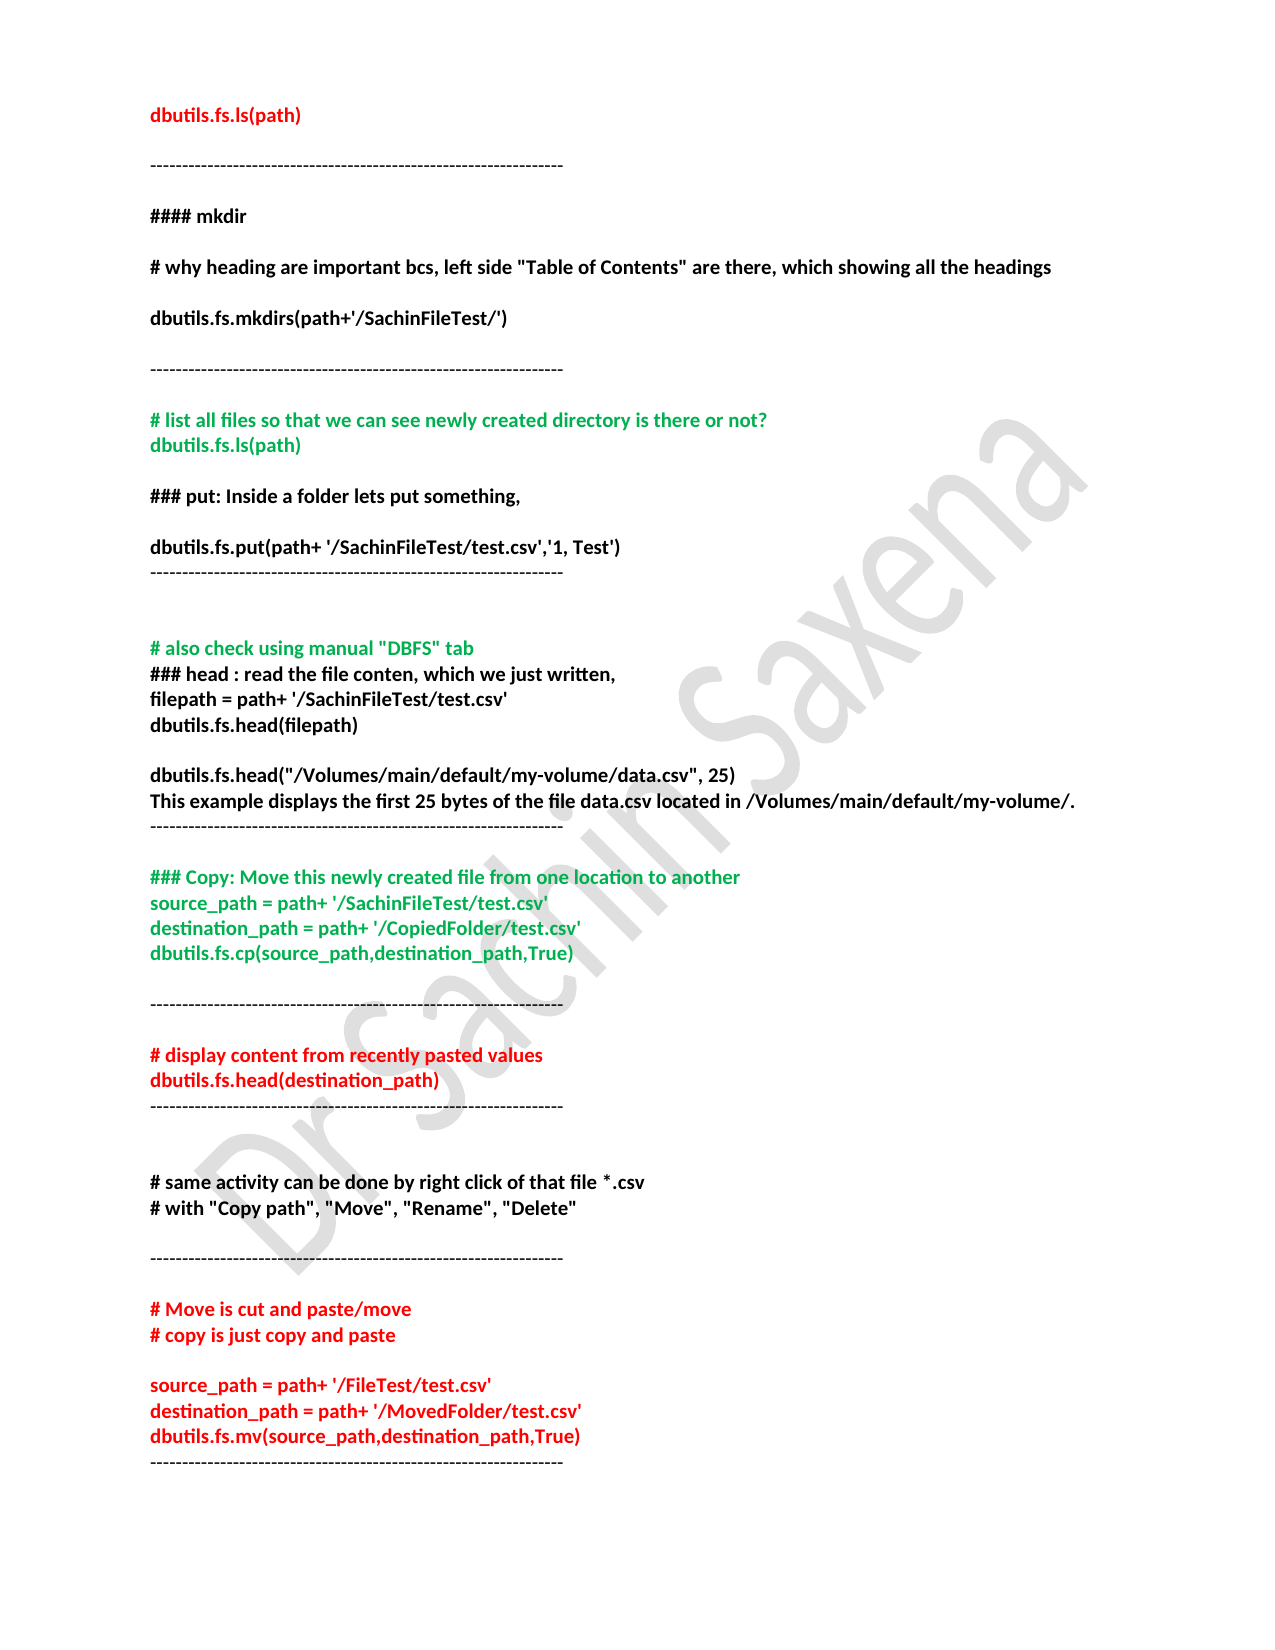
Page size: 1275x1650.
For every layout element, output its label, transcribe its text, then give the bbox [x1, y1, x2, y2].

text source_path = path+ '/FileTest/test.csv' [150, 1373, 1125, 1398]
text ----------------------------------------------------------------- [150, 356, 1125, 381]
text ----------------------------------------------------------------- [150, 1093, 1125, 1118]
text # same activity can be done by right click of that file *.csv [150, 1169, 1125, 1195]
text source_path = path+ '/SachinFileTest/test.csv' [150, 890, 1125, 915]
text ----------------------------------------------------------------- [150, 1246, 1125, 1271]
text ----------------------------------------------------------------- [150, 559, 1125, 585]
text ----------------------------------------------------------------- [150, 153, 1125, 178]
text # display content from recently pasted values [150, 1042, 1125, 1068]
text ----------------------------------------------------------------- [150, 1449, 1125, 1474]
text dbutils.fs.head(filepath) [150, 712, 1125, 737]
text dbutils.fs.put(path+ '/SachinFileTest/test.csv','1, Test') [150, 534, 1125, 559]
text ### head : read the file conten, which we just written, [150, 661, 1125, 686]
text filepath = path+ '/SachinFileTest/test.csv' [150, 686, 1125, 712]
text ### Copy: Move this newly created file from one location to another [150, 864, 1125, 890]
text # also check using manual "DBFS" tab [150, 636, 1125, 661]
text dbutils.fs.mv(source_path,destination_path,True) [150, 1423, 1125, 1449]
text destination_path = path+ '/CopiedFolder/test.csv' [150, 915, 1125, 941]
text dbutils.fs.cp(source_path,destination_path,True) [150, 941, 1125, 966]
text This example displays the first 25 bytes of the file data.csv located in /Volumes/main/default/my-volume/. [150, 788, 1125, 813]
text ### put: Inside a folder lets put something, [150, 483, 1125, 508]
text ----------------------------------------------------------------- [150, 991, 1125, 1017]
text dbutils.fs.mkdirs(path+'/SachinFileTest/') [150, 305, 1125, 331]
text dbutils.fs.ls(path) [150, 102, 1125, 127]
text # Move is cut and paste/move [150, 1296, 1125, 1322]
text dbutils.fs.head("/Volumes/main/default/my-volume/data.csv", 25) [150, 763, 1125, 788]
text # with "Copy path", "Move", "Rename", "Delete" [150, 1195, 1125, 1220]
text destination_path = path+ '/MovedFolder/test.csv' [150, 1398, 1125, 1423]
text #### mkdir [150, 203, 1125, 229]
text # why heading are important bcs, left side "Table of Contents" are there, which showing all the headings [150, 254, 1125, 280]
text # list all files so that we can see newly created directory is there or not? [150, 407, 1125, 432]
text dbutils.fs.head(destination_path) [150, 1068, 1125, 1093]
text ----------------------------------------------------------------- [150, 813, 1125, 839]
text # copy is just copy and paste [150, 1322, 1125, 1347]
text dbutils.fs.ls(path) [150, 432, 1125, 458]
